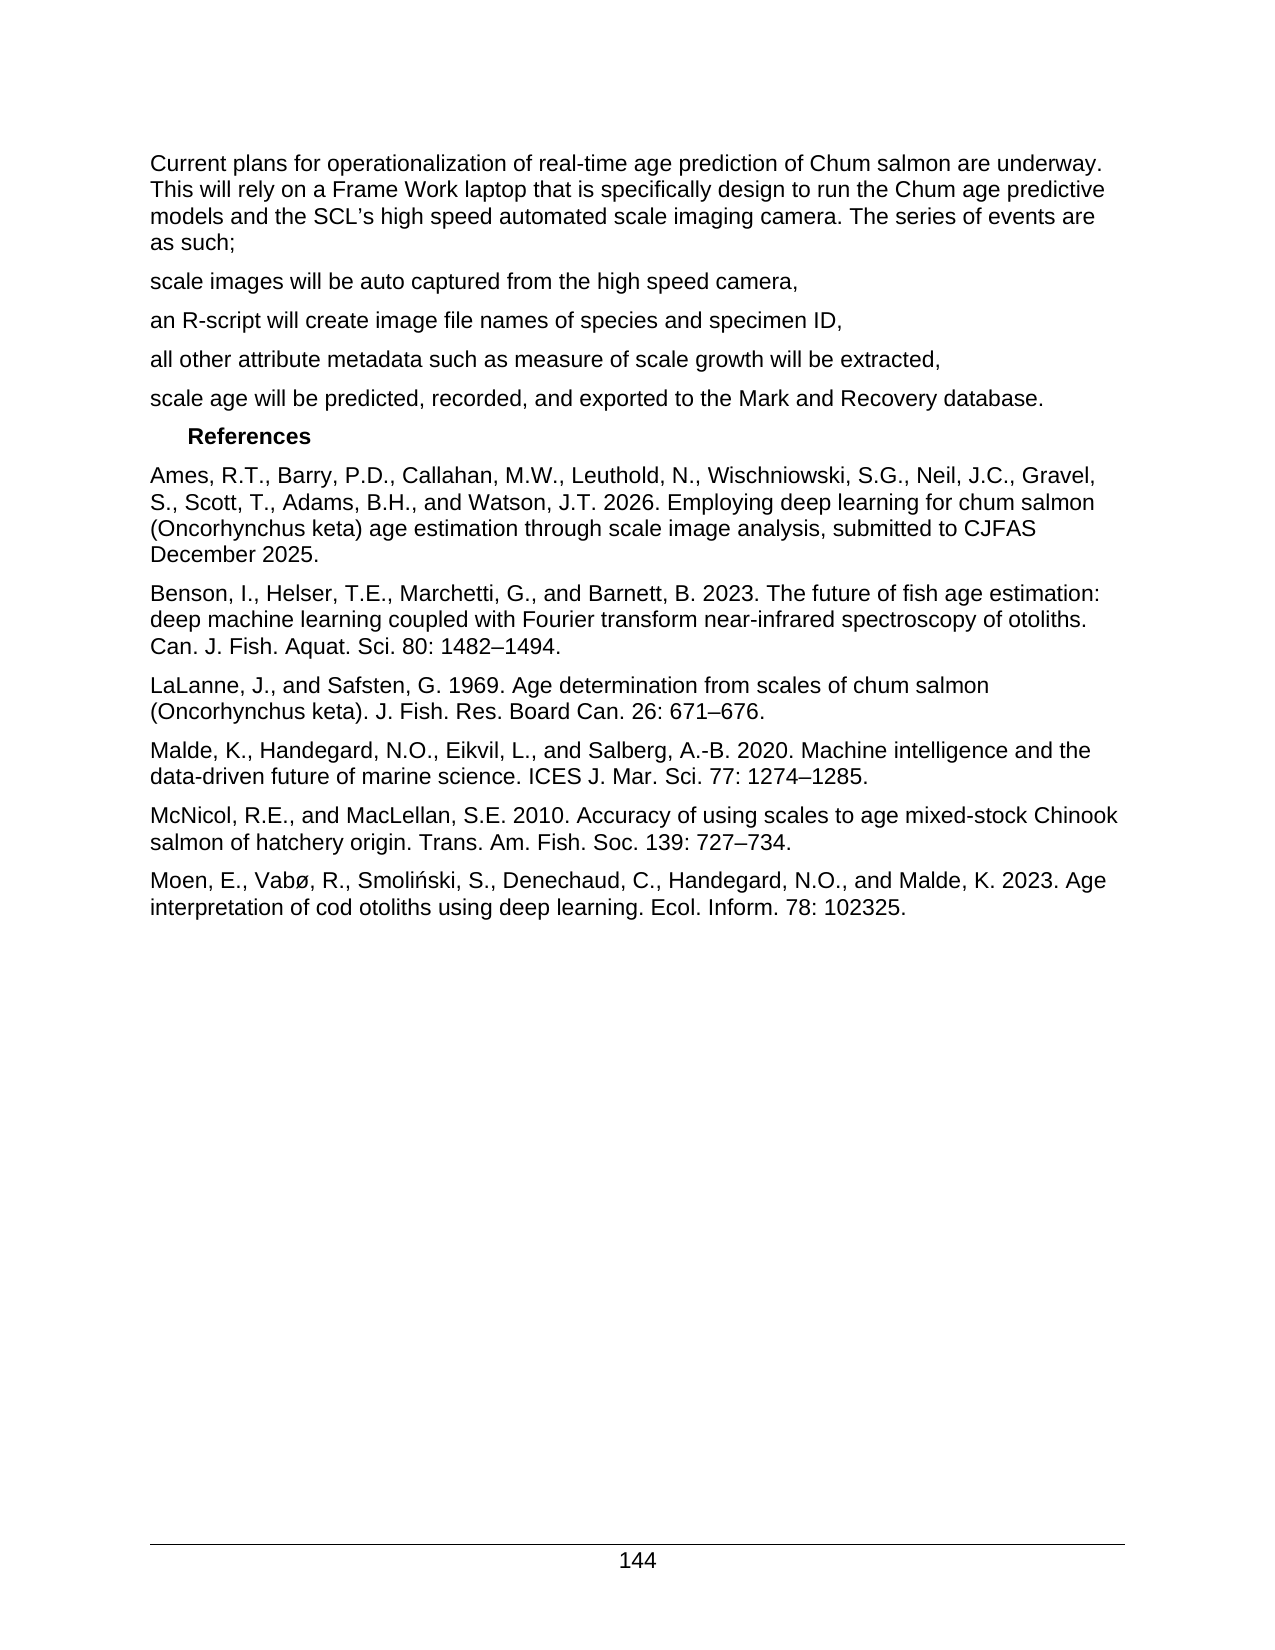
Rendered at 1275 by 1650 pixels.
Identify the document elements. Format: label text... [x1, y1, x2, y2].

subtitle References [187, 423, 1125, 450]
text Current plans for operationalization of real-time age prediction of Chum salmon are underway. This will rely on a Frame Work laptop that is specifically design to run the Chum age predictive models and the SCL’s high speed automated scale imaging camera. The series of events are as such; [150, 150, 1125, 255]
text scale age will be predicted, recorded, and exported to the Mark and Recovery database. [150, 384, 1125, 411]
text Benson, I., Helser, T.E., Marchetti, G., and Barnett, B. 2023. The future of fish age estimation: deep machine learning coupled with Fourier transform near-infrared spectroscopy of otoliths. Can. J. Fish. Aquat. Sci. 80: 1482–1494. [150, 580, 1125, 659]
text all other attribute metadata such as measure of scale growth will be extracted, [150, 346, 1125, 372]
text Ames, R.T., Barry, P.D., Callahan, M.W., Leuthold, N., Wischniowski, S.G., Neil, J.C., Gravel, S., Scott, T., Adams, B.H., and Watson, J.T. 2026. Employing deep learning for chum salmon (Oncorhynchus keta) age estimation through scale image analysis, submitted to CJFAS December 2025. [150, 462, 1125, 568]
text McNicol, R.E., and MacLellan, S.E. 2010. Accuracy of using scales to age mixed-stock Chinook salmon of hatchery origin. Trans. Am. Fish. Soc. 139: 727–734. [150, 802, 1125, 855]
text an R-script will create image file names of species and specimen ID, [150, 307, 1125, 333]
text scale images will be auto captured from the high speed camera, [150, 268, 1125, 294]
text LaLanne, J., and Safsten, G. 1969. Age determination from scales of chum salmon (Oncorhynchus keta). J. Fish. Res. Board Can. 26: 671–676. [150, 672, 1125, 724]
text Moen, E., Vabø, R., Smoliński, S., Denechaud, C., Handegard, N.O., and Malde, K. 2023. Age interpretation of cod otoliths using deep learning. Ecol. Inform. 78: 102325. [150, 867, 1125, 920]
text Malde, K., Handegard, N.O., Eikvil, L., and Salberg, A.-B. 2020. Machine intelligence and the data-driven future of marine science. ICES J. Mar. Sci. 77: 1274–1285. [150, 737, 1125, 789]
